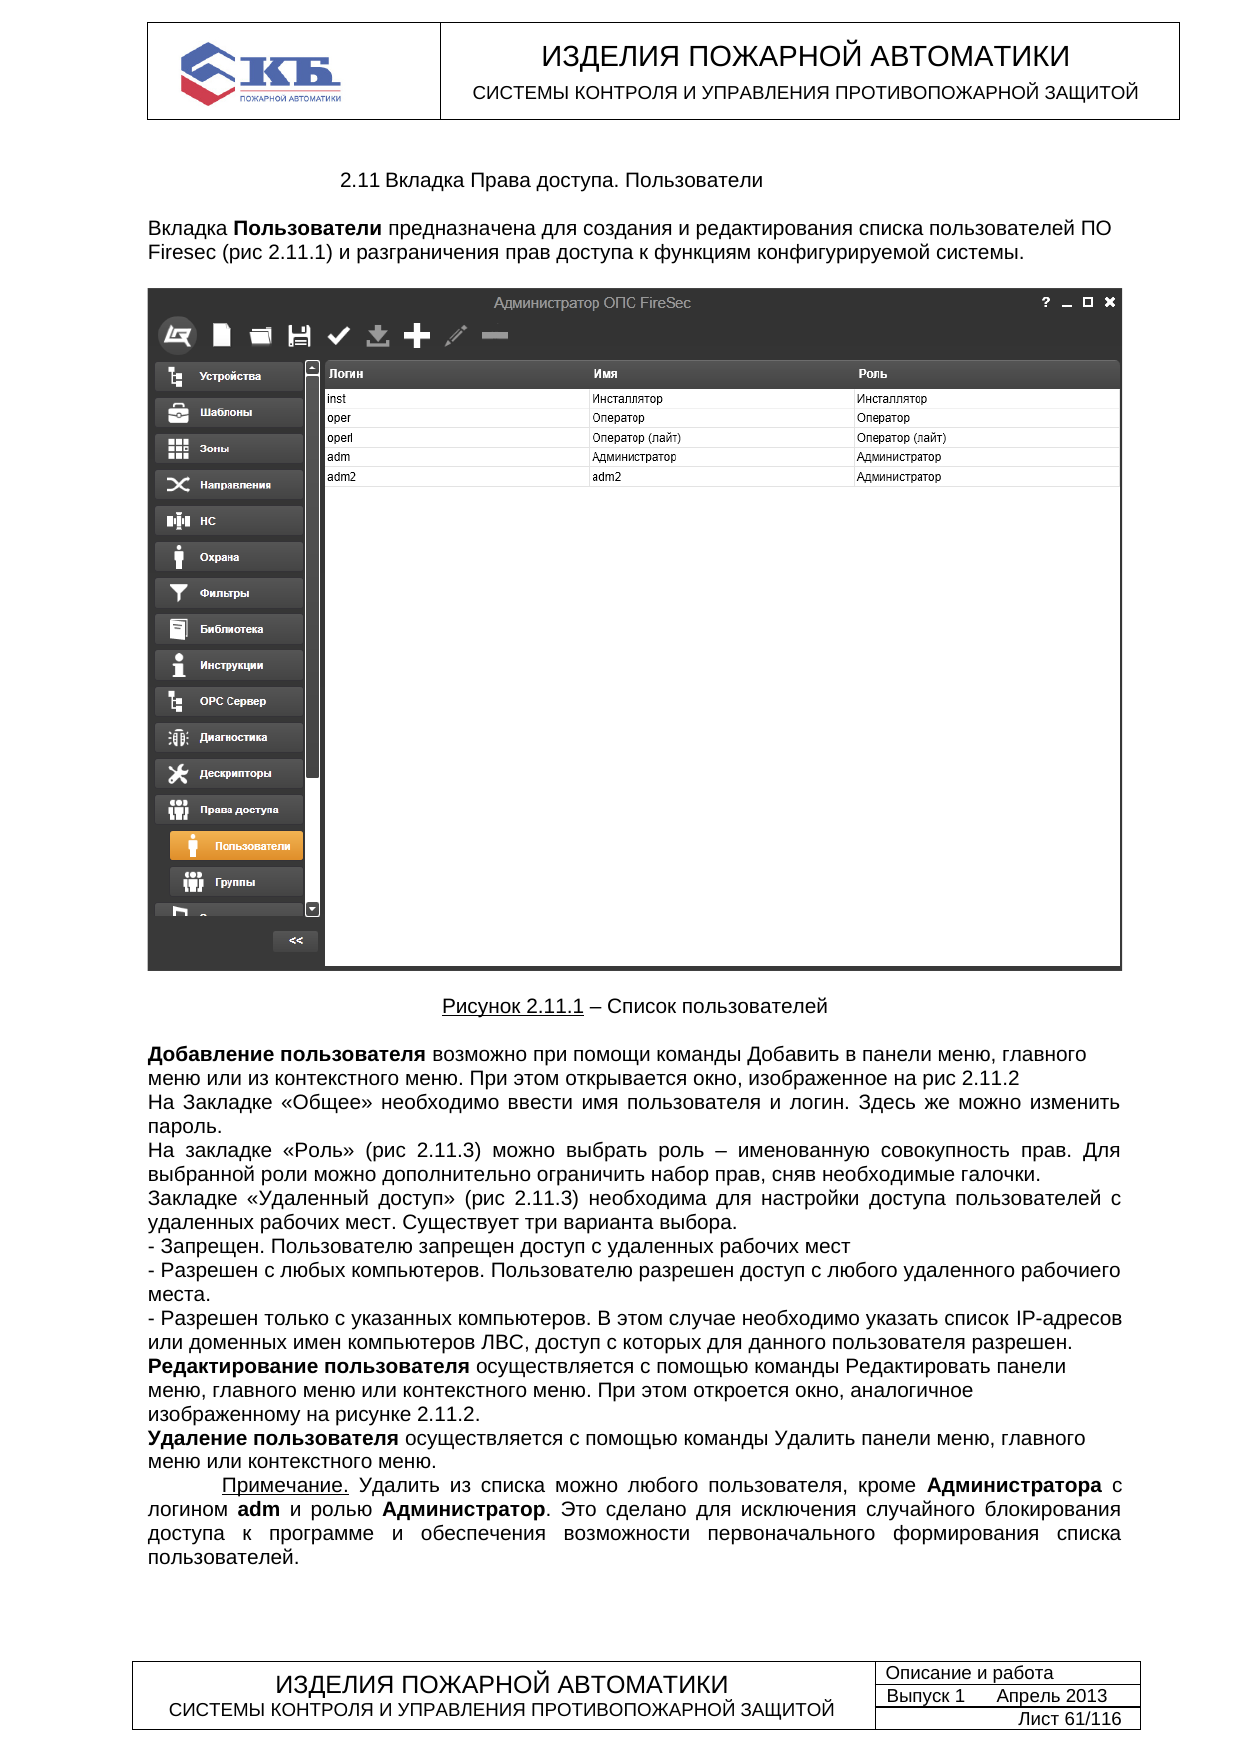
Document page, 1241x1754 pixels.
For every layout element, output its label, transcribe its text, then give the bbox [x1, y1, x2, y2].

list Вкладка Права доступа. Пользователи [340, 168, 1122, 192]
text Закладке «Удаленный доступ» (рис 2.11.3) необходима для настройки доступа пользователей с удаленных рабочих мест. Существует три варианта выбора. [148, 1186, 1122, 1234]
text Вкладка Пользователи предназначена для создания и редактирования списка пользователей ПО Firesec (рис 2.11.1) и разграничения прав доступа к функциям конфигурируемой системы. [148, 216, 1122, 264]
text - Запрещен. Пользователю запрещен доступ с удаленных рабочих мест [148, 1234, 1122, 1258]
text На закладке «Роль» (рис 2.11.3) можно выбрать роль – именованную совокупность прав. Для выбранной роли можно дополнительно ограничить набор прав, сняв необходимые галочки. [148, 1138, 1122, 1186]
text - Разрешен только с указанных компьютеров. В этом случае необходимо указать список IP-адресов или доменных имен компьютеров ЛВС, доступ с которых для данного пользователя разрешен. [148, 1306, 1122, 1353]
list Примечание. Удалить из списка можно любого пользователя, кроме Администратора с логином adm и ролью Администратор. Это сделано для исключения случайного блокирования доступа к программе и обеспечения возможности первоначального формирования списка пользователей. [148, 1473, 1122, 1569]
text Редактирование пользователя осуществляется с помощью команды Редактировать панели меню, главного меню или контекстного меню. При этом откроется окно, аналогичное изображенному на рисунке 2.11.2. [148, 1353, 1122, 1425]
picture [177, 34, 354, 115]
text Рисунок 2.11.1 – Список пользователей [148, 994, 1122, 1018]
text Удаление пользователя осуществляется с помощью команды Удалить панели меню, главного меню или контекстного меню. [148, 1425, 1122, 1473]
text Добавление пользователя возможно при помощи команды Добавить в панели меню, главного меню или из контекстного меню. При этом открывается окно, изображенное на рис 2.11.2 [148, 1042, 1122, 1090]
picture [147, 288, 1123, 971]
text На Закладке «Общее» необходимо ввести имя пользователя и логин. Здесь же можно изменить пароль. [148, 1090, 1122, 1138]
text - Разрешен с любых компьютеров. Пользователю разрешен доступ с любого удаленного рабочиего места. [148, 1258, 1122, 1306]
